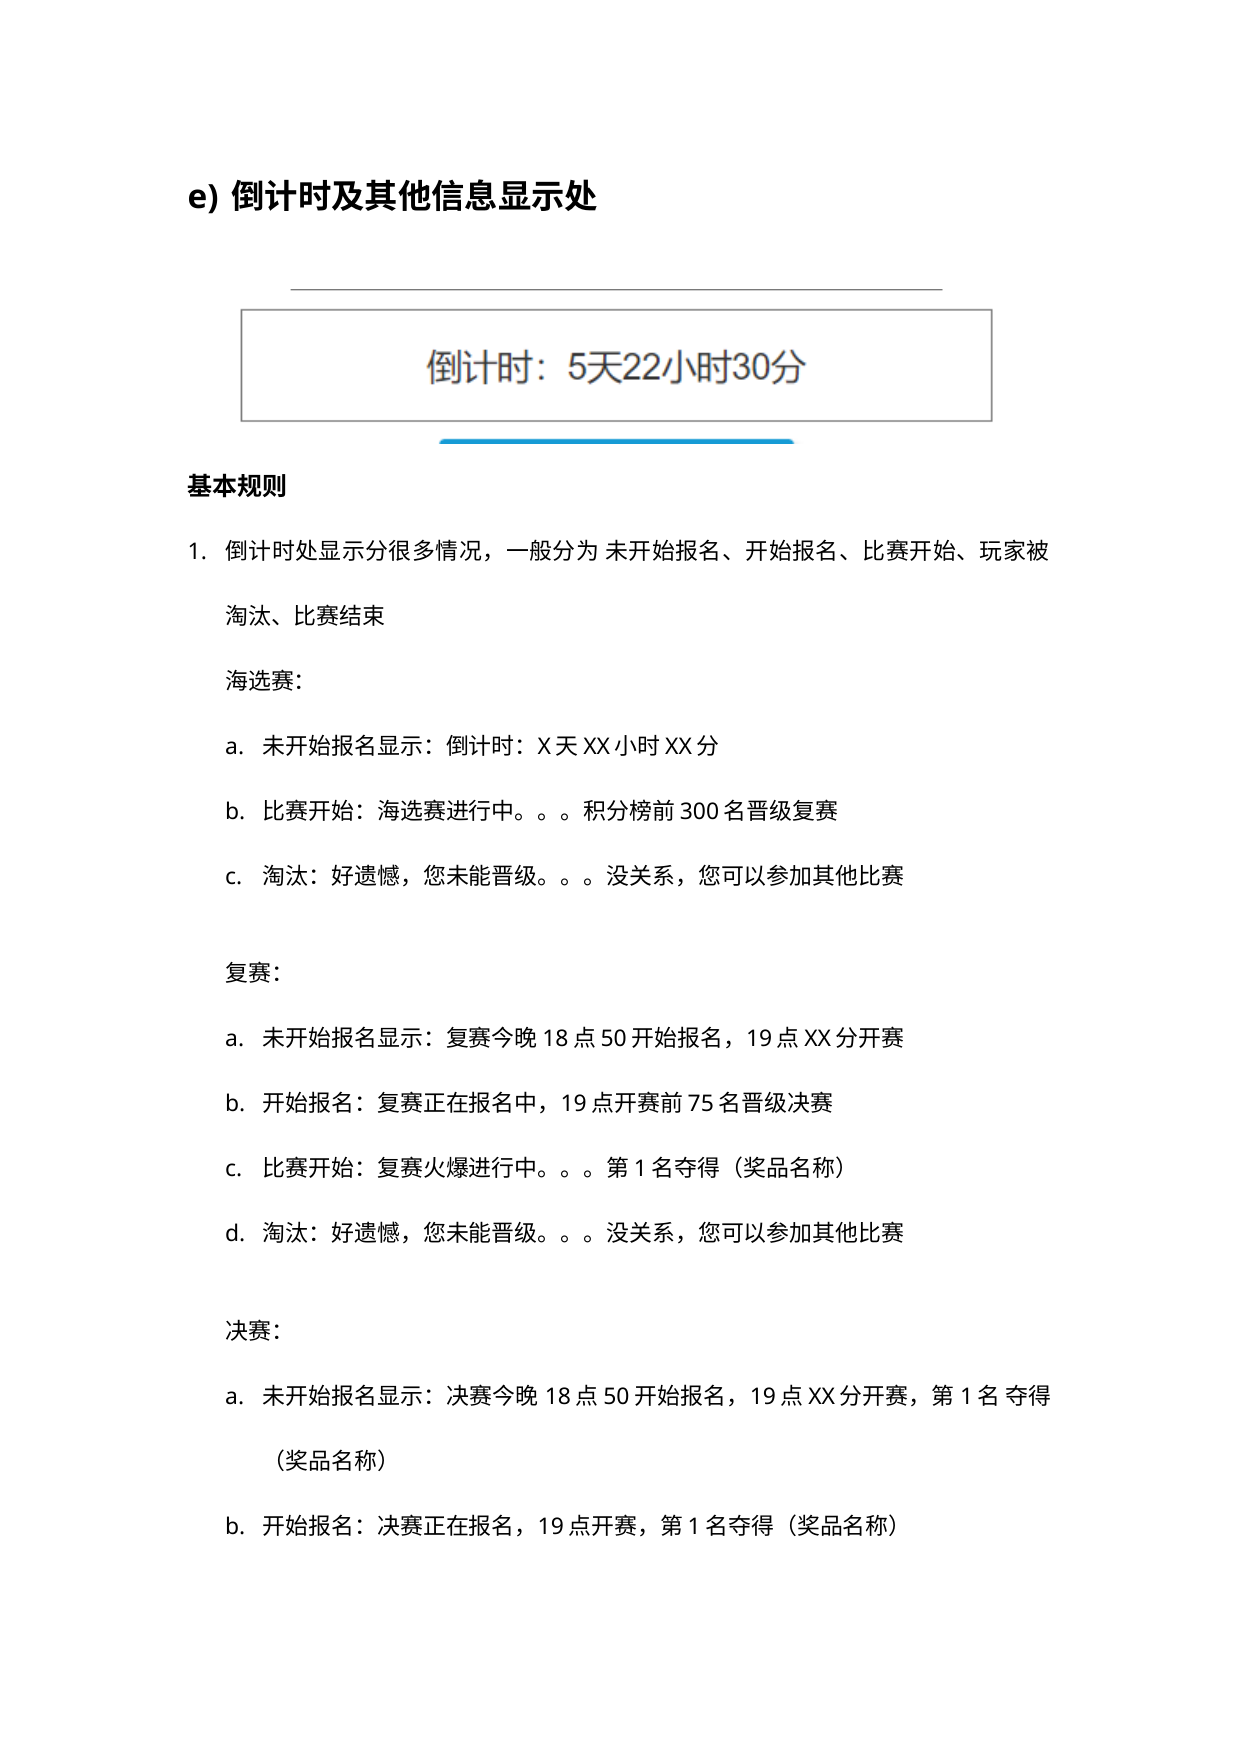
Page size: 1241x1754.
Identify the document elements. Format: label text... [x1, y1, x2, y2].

list 倒计时处显示分很多情况，一般分为 未开始报名、开始报名、比赛开始、玩家被淘汰、比赛结束 [187, 517, 1053, 647]
text 复赛： [225, 939, 1053, 1004]
text 基本规则 [187, 452, 1053, 517]
list 淘汰：好遗憾，您未能晋级。。。没关系，您可以参加其他比赛 [225, 1199, 1053, 1264]
list 比赛开始：复赛火爆进行中。。。第1名夺得（奖品名称） [225, 1134, 1053, 1199]
list 未开始报名显示：决赛今晚18点50开始报名，19点XX分开赛，第1名 夺得（奖品名称） [225, 1362, 1053, 1492]
list 未开始报名显示：复赛今晚18点50开始报名，19点XX分开赛 [225, 1004, 1053, 1069]
list 淘汰：好遗憾，您未能晋级。。。没关系，您可以参加其他比赛 [225, 842, 1053, 907]
subtitle e) 倒计时及其他信息显示处 [187, 162, 1053, 227]
list 比赛开始：海选赛进行中。。。积分榜前300名晋级复赛 [225, 777, 1053, 842]
list 开始报名：复赛正在报名中，19点开赛前75名晋级决赛 [225, 1069, 1053, 1134]
list 开始报名：决赛正在报名，19点开赛，第1名夺得（奖品名称） [225, 1492, 1053, 1557]
picture [230, 289, 1010, 444]
list 未开始报名显示：倒计时：X天XX小时XX分 [225, 712, 1053, 777]
text 海选赛： [225, 647, 1053, 712]
text 决赛： [225, 1297, 1053, 1362]
